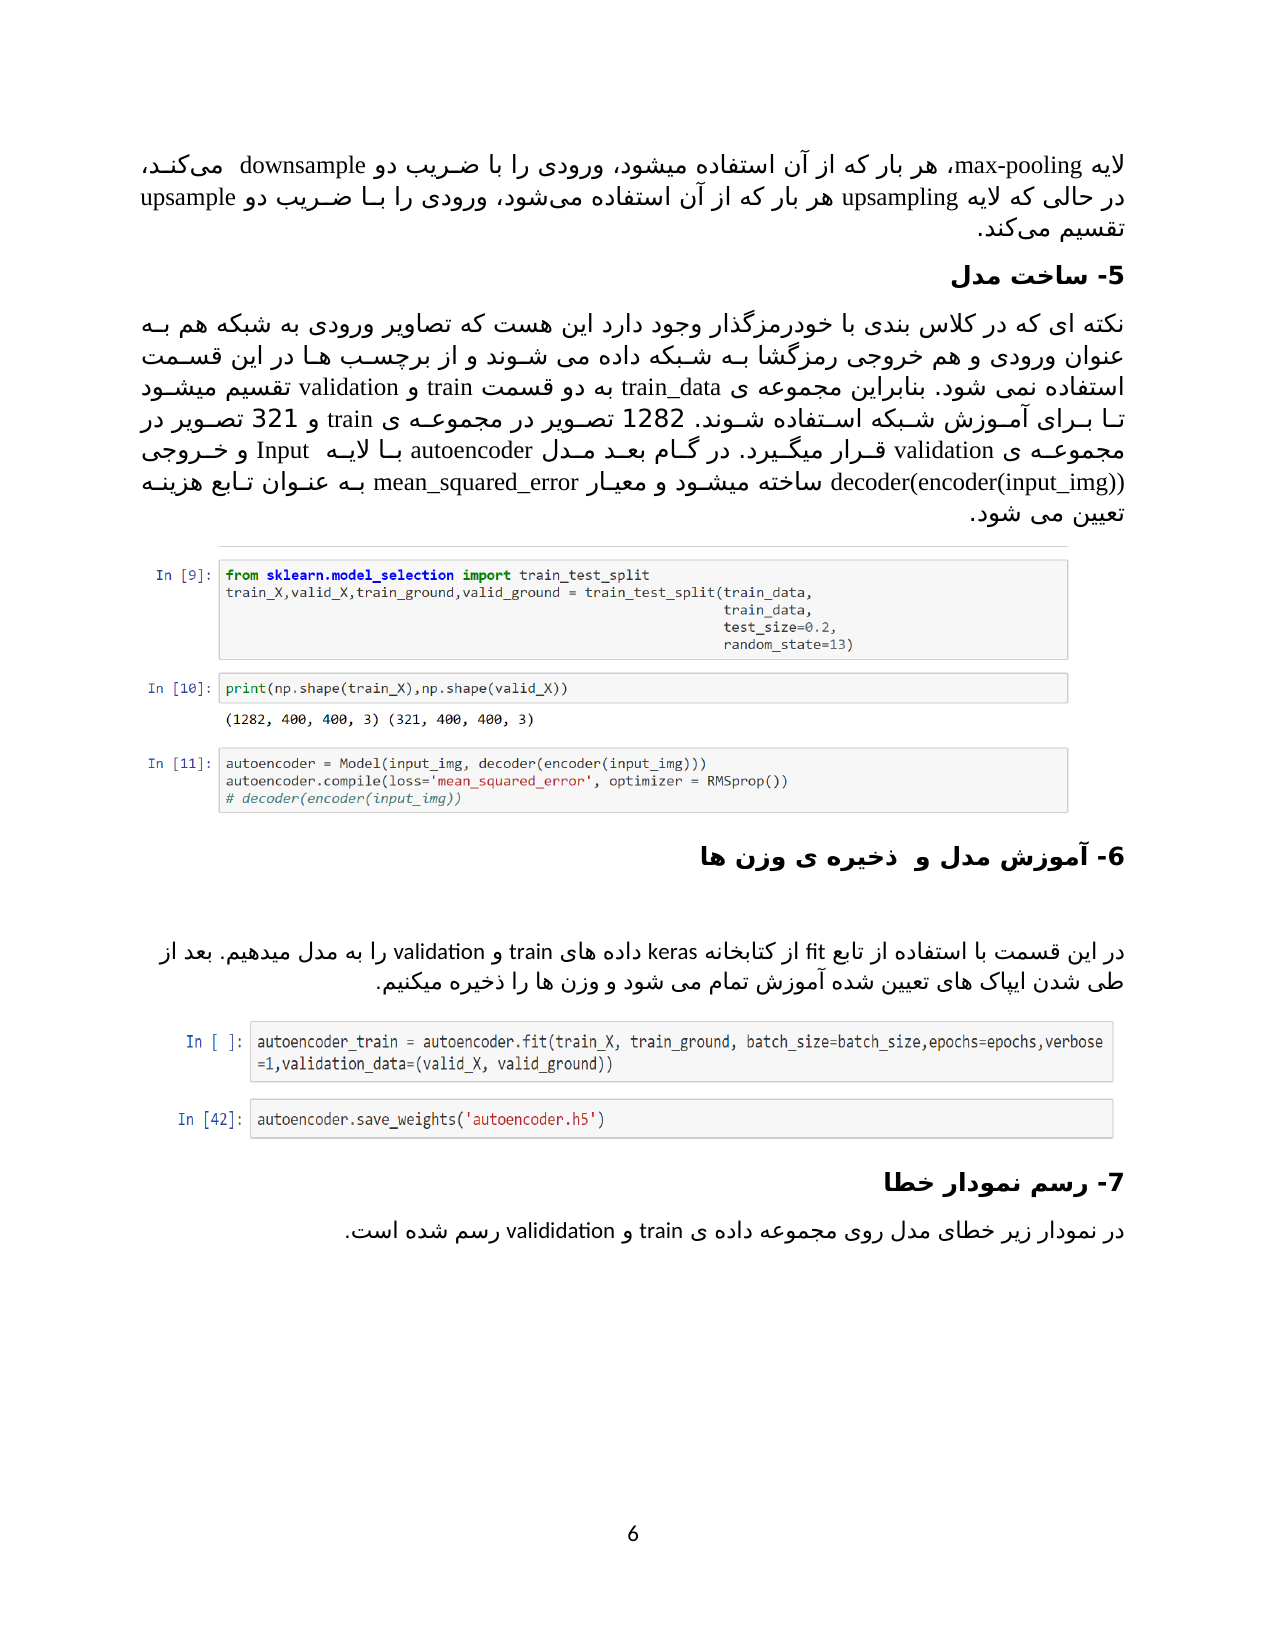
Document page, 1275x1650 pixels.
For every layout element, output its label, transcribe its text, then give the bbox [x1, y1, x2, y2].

picture [140, 546, 1081, 824]
text 6- آموزش مدل و ذخیره ی وزن ها [141, 842, 1125, 872]
picture [170, 1012, 1125, 1149]
text نکته ای که در کلاس بندی با خودرمزگذار وجود دارد این هست که تصاویر ورودی به شبکه هم به عنوان ورودی و هم خروجی رمزگشا به شبکه داده می شوند و از برچسب ها در این قسمت استفاده نمی شود. بنابراین مجموعه ی train_data به دو قسمت train و validation تقسیم میشود تا برای آموزش شبکه استفاده شوند. 1282 تصویر در مجموعه ی train و 321 تصویر در مجموعه ی validation قرار میگیرد. در گام بعد مدل autoencoder با لایه Input و خروجی decoder(encoder(input_img)) ساخته میشود و معیار mean_squared_error به عنوان تابع هزینه تعیین می شود. [141, 309, 1125, 528]
text 5- ساخت مدل [141, 261, 1125, 290]
text 7- رسم نمودار خطا [141, 1168, 1125, 1197]
text لایه max-pooling، هر بار که از آن استفاده میشود، ورودی را با ضریب دو downsample می‌کند، در حالی که لایه upsampling هر بار که از آن استفاده می‌شود، ورودی را با ضریب دو upsample تقسیم می‌کند. [141, 150, 1125, 242]
text در نمودار زیر خطای مدل روی مجموعه داده ی train و valididation رسم شده است. [141, 1216, 1125, 1244]
text در این قسمت با استفاده از تابع fit از کتابخانه keras داده های train و validation را به مدل میدهیم. بعد از طی شدن ایپاک های تعیین شده آموزش تمام می شود و وزن ها را ذخیره میکنیم. [141, 937, 1125, 994]
